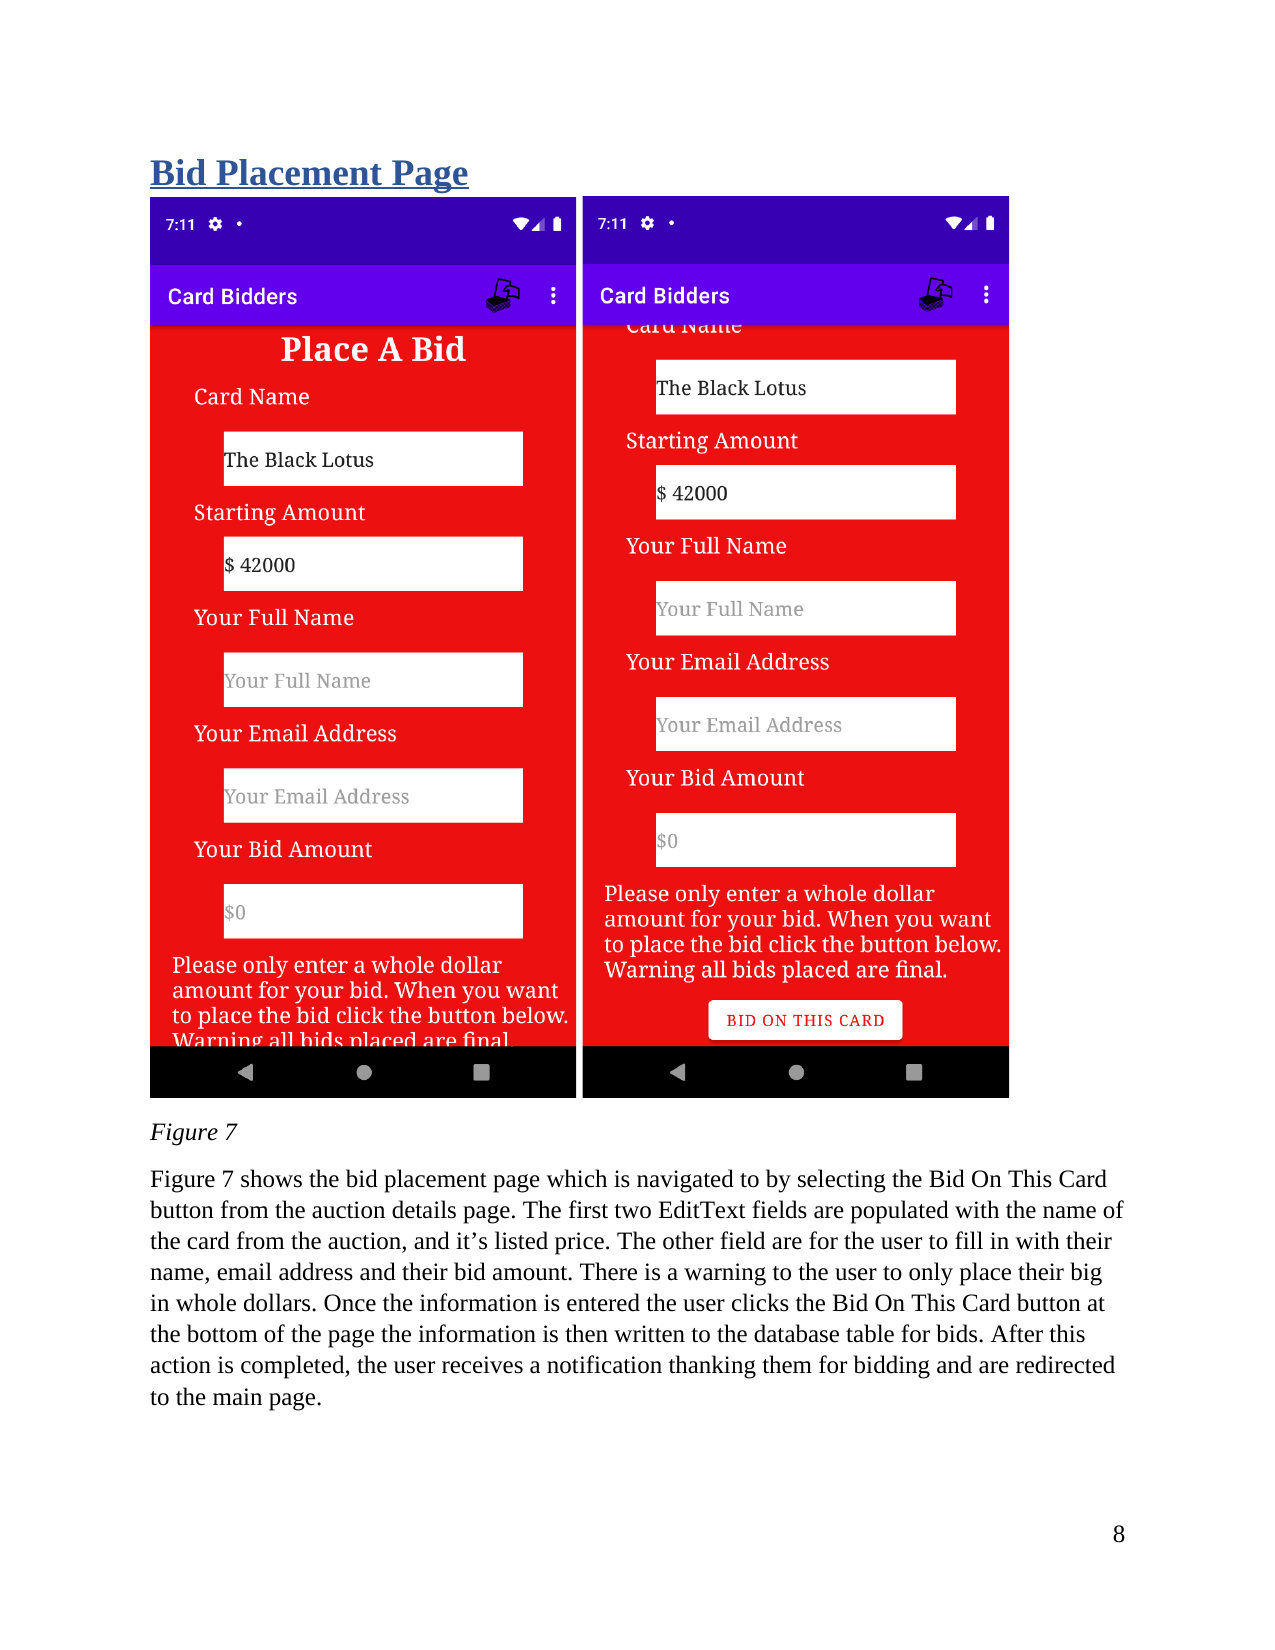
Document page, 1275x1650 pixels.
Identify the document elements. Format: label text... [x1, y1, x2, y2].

picture [150, 197, 577, 1098]
text Figure 7 [150, 1117, 1125, 1145]
picture [582, 196, 1010, 1098]
text Figure 7 shows the bid placement page which is navigated to by selecting the Bid On This Card button from the auction details page. The first two EditText fields are populated with the name of the card from the auction, and it’s listed price. The other field are for the user to fill in with their name, email address and their bid amount. There is a warning to the user to only place their big in whole dollars. Once the information is entered the user clicks the Bid On This Card button at the bottom of the page the information is then written to the database table for bids. After this action is completed, the user receives a notification thanking them for bidding and are redirected to the main page. [150, 1164, 1125, 1410]
subtitle Bid Placement Page [150, 150, 1125, 193]
